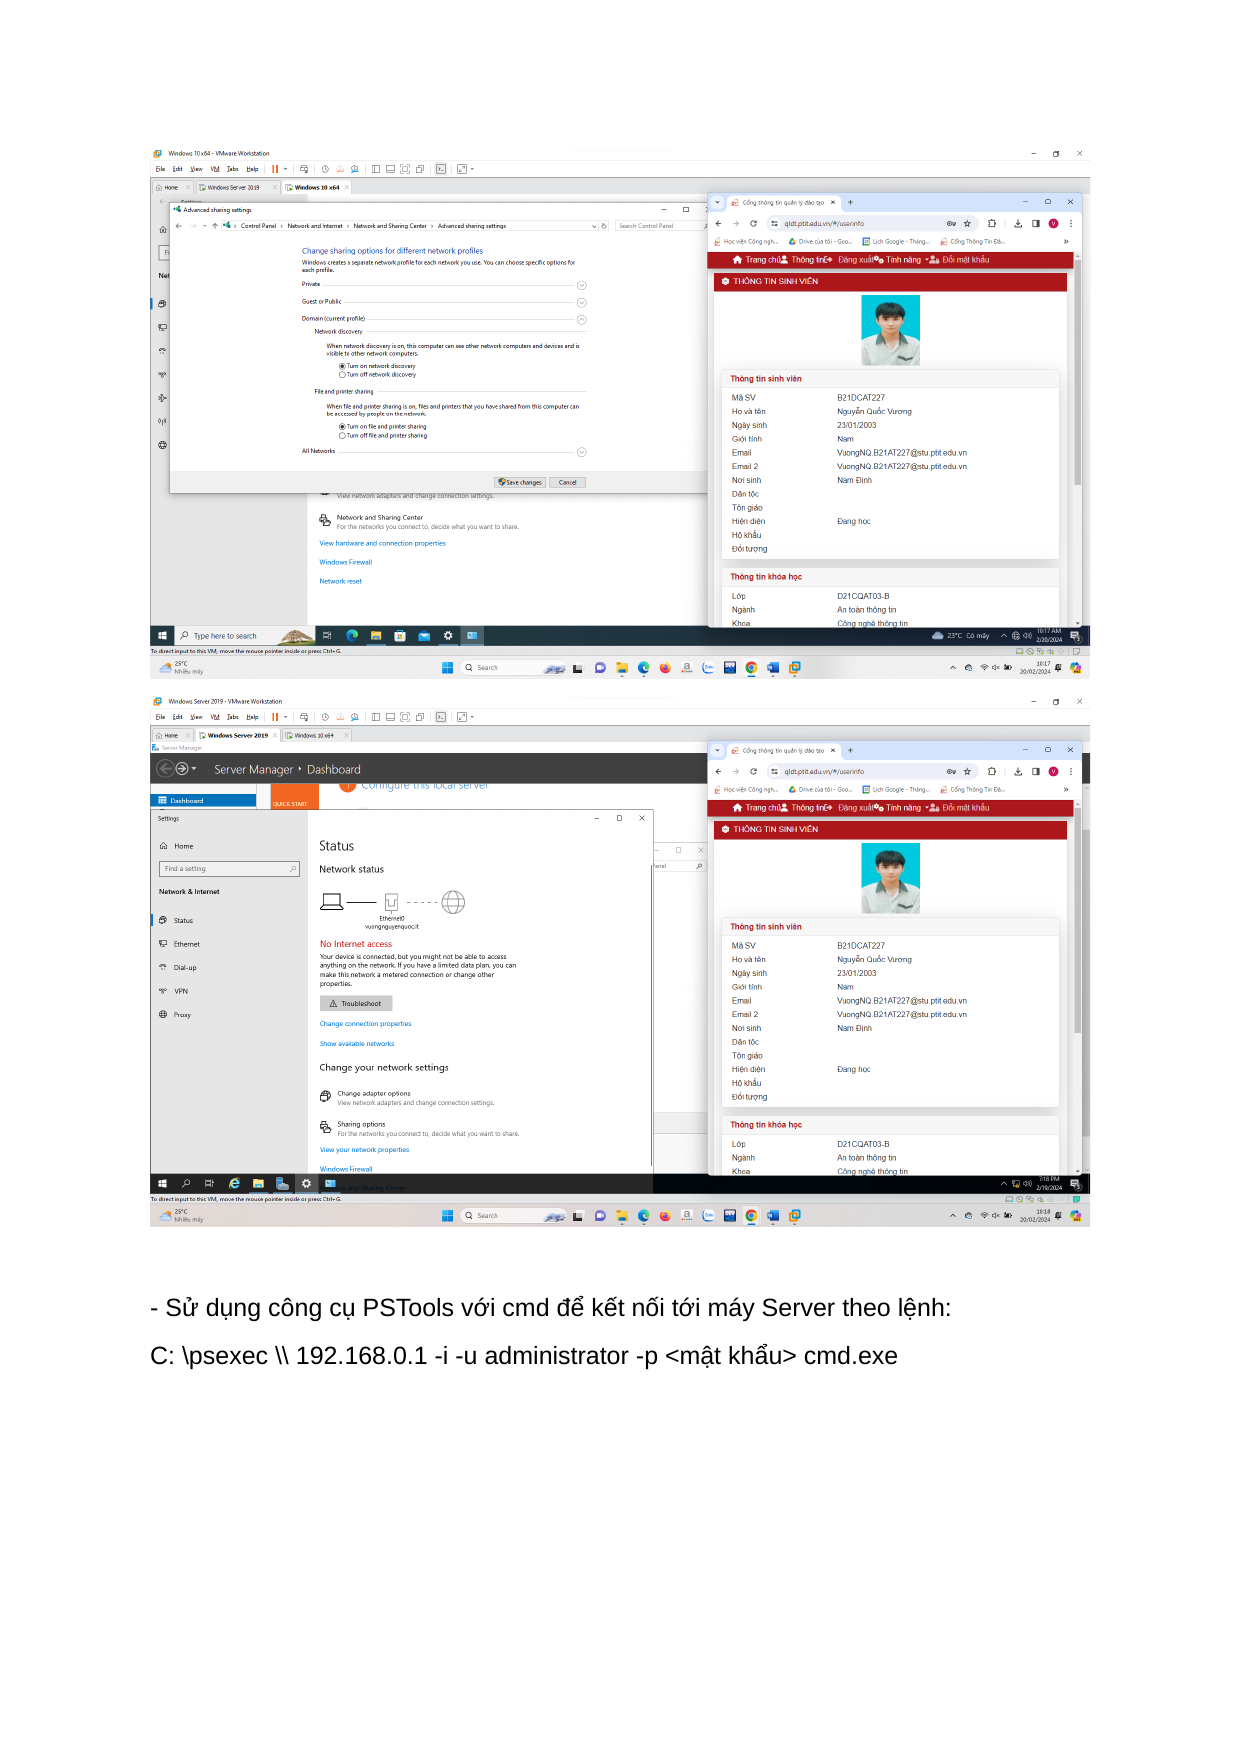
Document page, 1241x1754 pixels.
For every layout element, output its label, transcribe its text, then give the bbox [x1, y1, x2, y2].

text - Sử dụng công cụ PSTools với cmd để kết nối tới máy Server theo lệnh: [150, 1293, 1090, 1322]
picture [150, 697, 1091, 1227]
picture [150, 150, 1091, 679]
text C: \psexec \\ 192.168.0.1 -i -u administrator -p <mật khẩu> cmd.exe [150, 1341, 1090, 1369]
